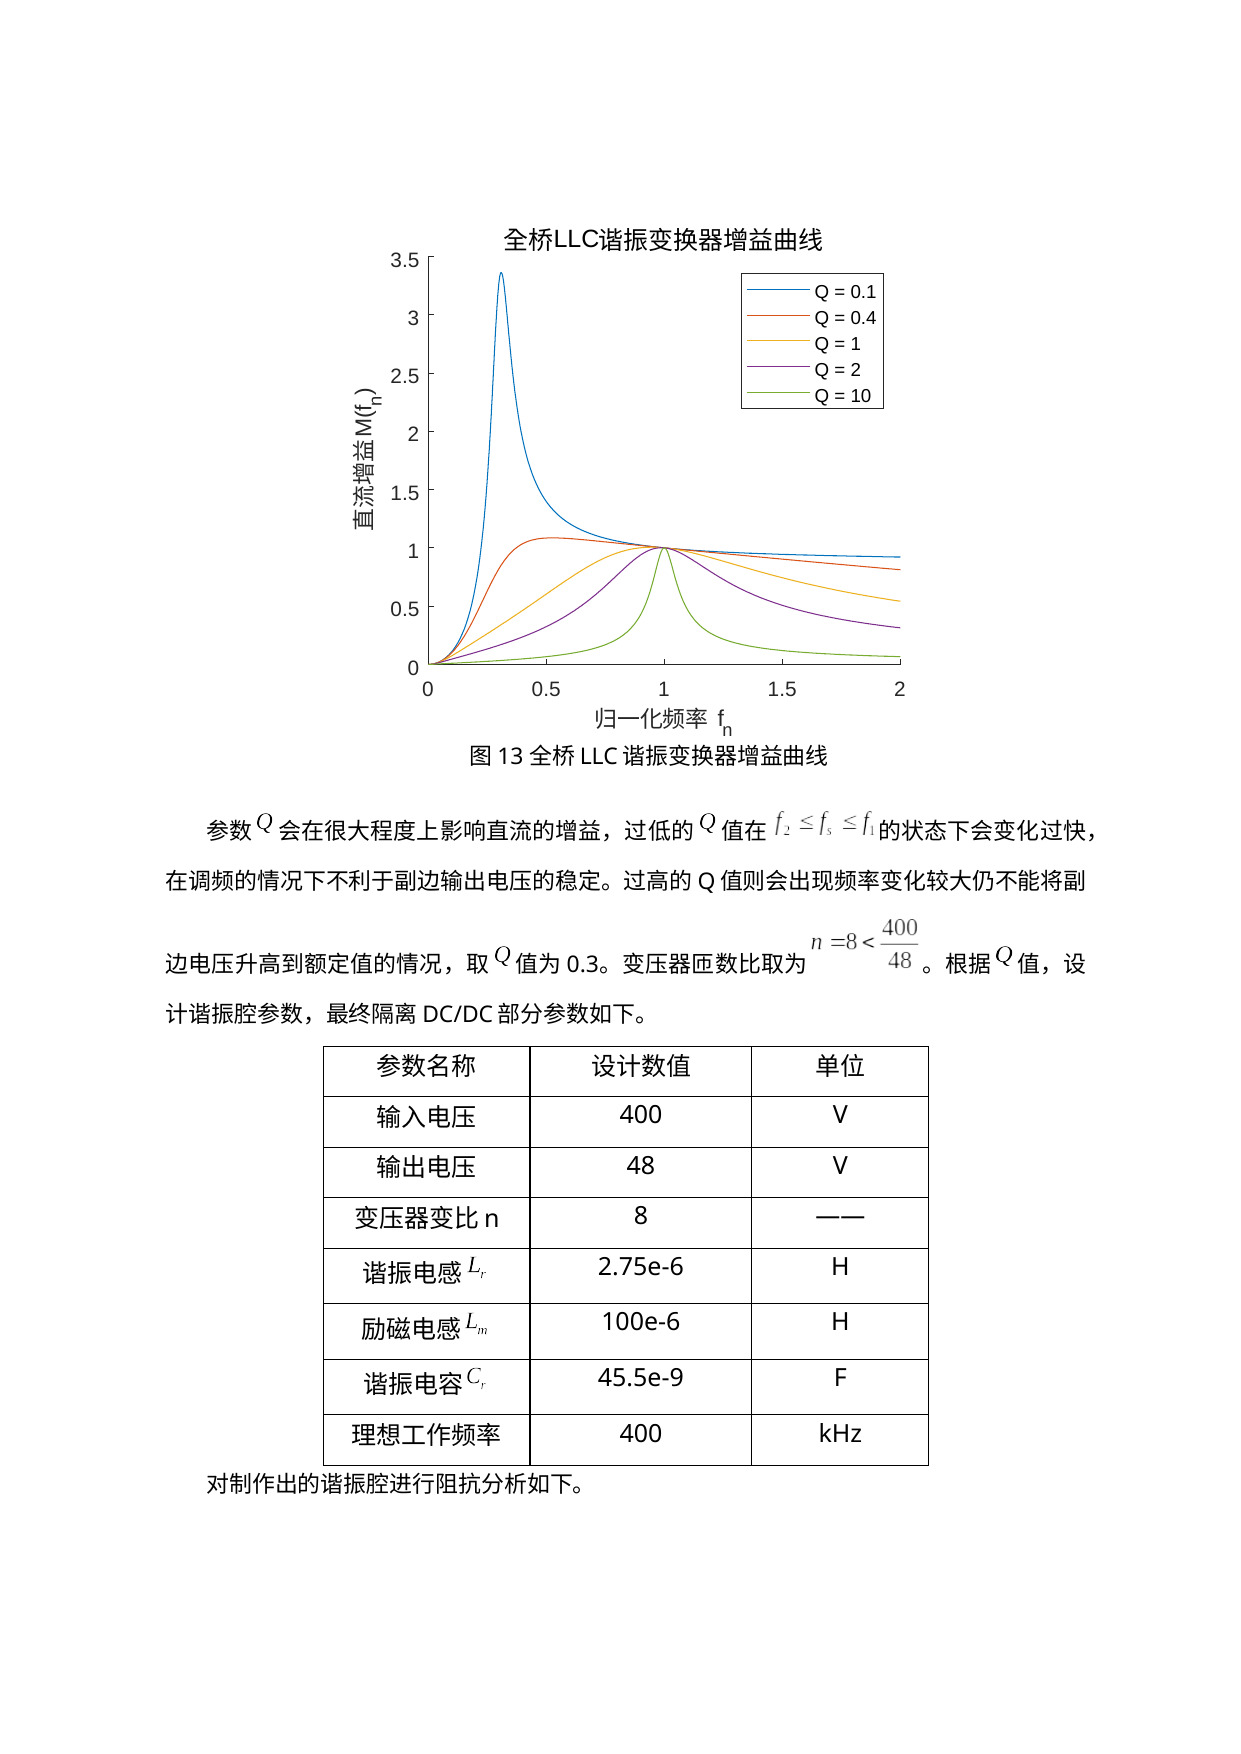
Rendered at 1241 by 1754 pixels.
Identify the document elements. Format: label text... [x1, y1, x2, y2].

table_cell 100e-6 [531, 1304, 751, 1359]
table_cell 输入电压 [324, 1097, 529, 1147]
table_cell H [752, 1304, 928, 1359]
table_cell V [752, 1148, 928, 1197]
table_header 单位 [752, 1047, 928, 1096]
table_cell 输出电压 [324, 1148, 529, 1197]
table_cell 变压器变比n [324, 1198, 529, 1247]
table_cell 2.75e-6 [531, 1249, 751, 1303]
text 图13 全桥LLC谐振变换器增益曲线 [165, 738, 1087, 771]
table_header 参数名称 [324, 1047, 529, 1096]
table_cell 45.5e-9 [531, 1360, 751, 1414]
table_cell 谐振电感 [324, 1249, 529, 1303]
table_cell F [752, 1360, 928, 1414]
text 对制作出的谐振腔进行阻抗分析如下。 [165, 1466, 1087, 1499]
table_cell kHz [752, 1415, 928, 1465]
table_cell 谐振电容 [324, 1360, 529, 1414]
table_cell —— [752, 1198, 928, 1247]
table_cell 48 [531, 1148, 751, 1197]
table_cell 8 [531, 1198, 751, 1247]
text 参数会在很大程度上影响直流的增益，过低的值在的状态下会变化过快，在调频的情况下不利于副边输出电压的稳定。过高的Q值则会出现频率变化较大仍不能将副边电压升高到额定值的情况，取值为0.3。变压器匝数比取为。根据值，设计谐振腔参数，最终隔离DC/DC部分参数如下。 [165, 805, 1087, 1029]
table_cell 400 [531, 1415, 751, 1465]
table_cell 理想工作频率 [324, 1415, 529, 1465]
table_cell 400 [531, 1097, 751, 1147]
table_cell 励磁电感 [324, 1304, 529, 1359]
table_header 设计数值 [531, 1047, 751, 1096]
table_cell H [752, 1249, 928, 1303]
table_cell V [752, 1097, 928, 1147]
